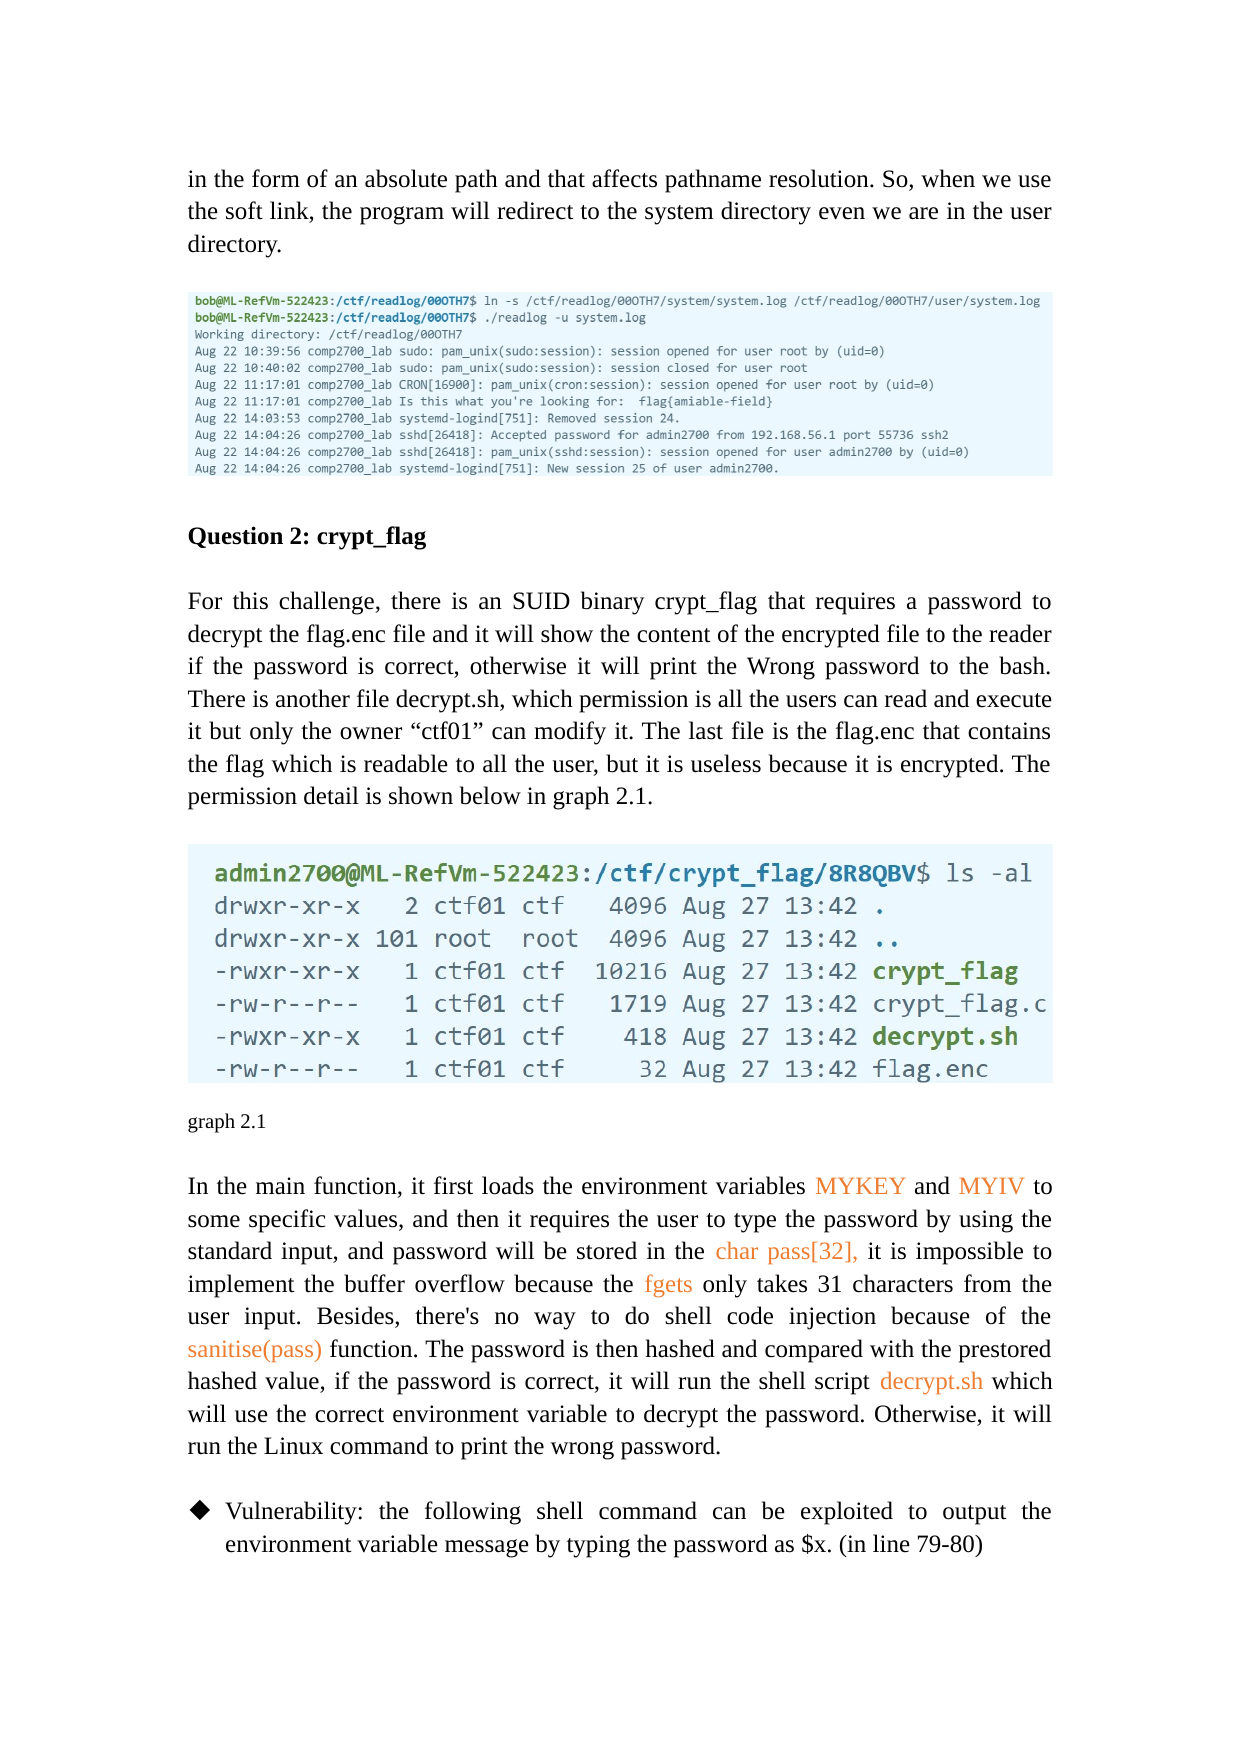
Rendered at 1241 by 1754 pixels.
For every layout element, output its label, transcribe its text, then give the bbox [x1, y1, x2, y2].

list Vulnerability: the following shell command can be exploited to output the environment variable message by typing the password as $x. (in line 79-80) [187, 1494, 1053, 1559]
picture [187, 844, 1053, 1083]
text In the main function, it first loads the environment variables MYKEY and MYIV to some specific values, and then it requires the user to type the password by using the standard input, and password will be stored in the char pass[32], it is impossible to implement the buffer overflow because the fgets only takes 31 characters from the user input. Besides, there's no way to do shell code injection because of the sanitise(pass) function. The password is then hashed and compared with the prestored hashed value, if the password is correct, it will run the shell script decrypt.sh which will use the correct environment variable to decrypt the password. Otherwise, it will run the Linux command to print the wrong password. [187, 1169, 1053, 1462]
text For this challenge, there is an SUID binary crypt_flag that requires a password to decrypt the flag.enc file and it will show the content of the encrypted file to the reader if the password is correct, otherwise it will print the Wrong password to the bash. There is another file decrypt.sh, which permission is all the users can read and execute it but only the owner “ctf01” can modify it. The last file is the flag.enc that contains the flag which is readable to all the user, but it is useless because it is encrypted. The permission detail is shown below in graph 2.1. [187, 584, 1053, 812]
text graph 2.1 [187, 1104, 1053, 1137]
picture [187, 292, 1053, 476]
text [187, 162, 1053, 259]
text Question 2: crypt_flag [187, 519, 1053, 552]
